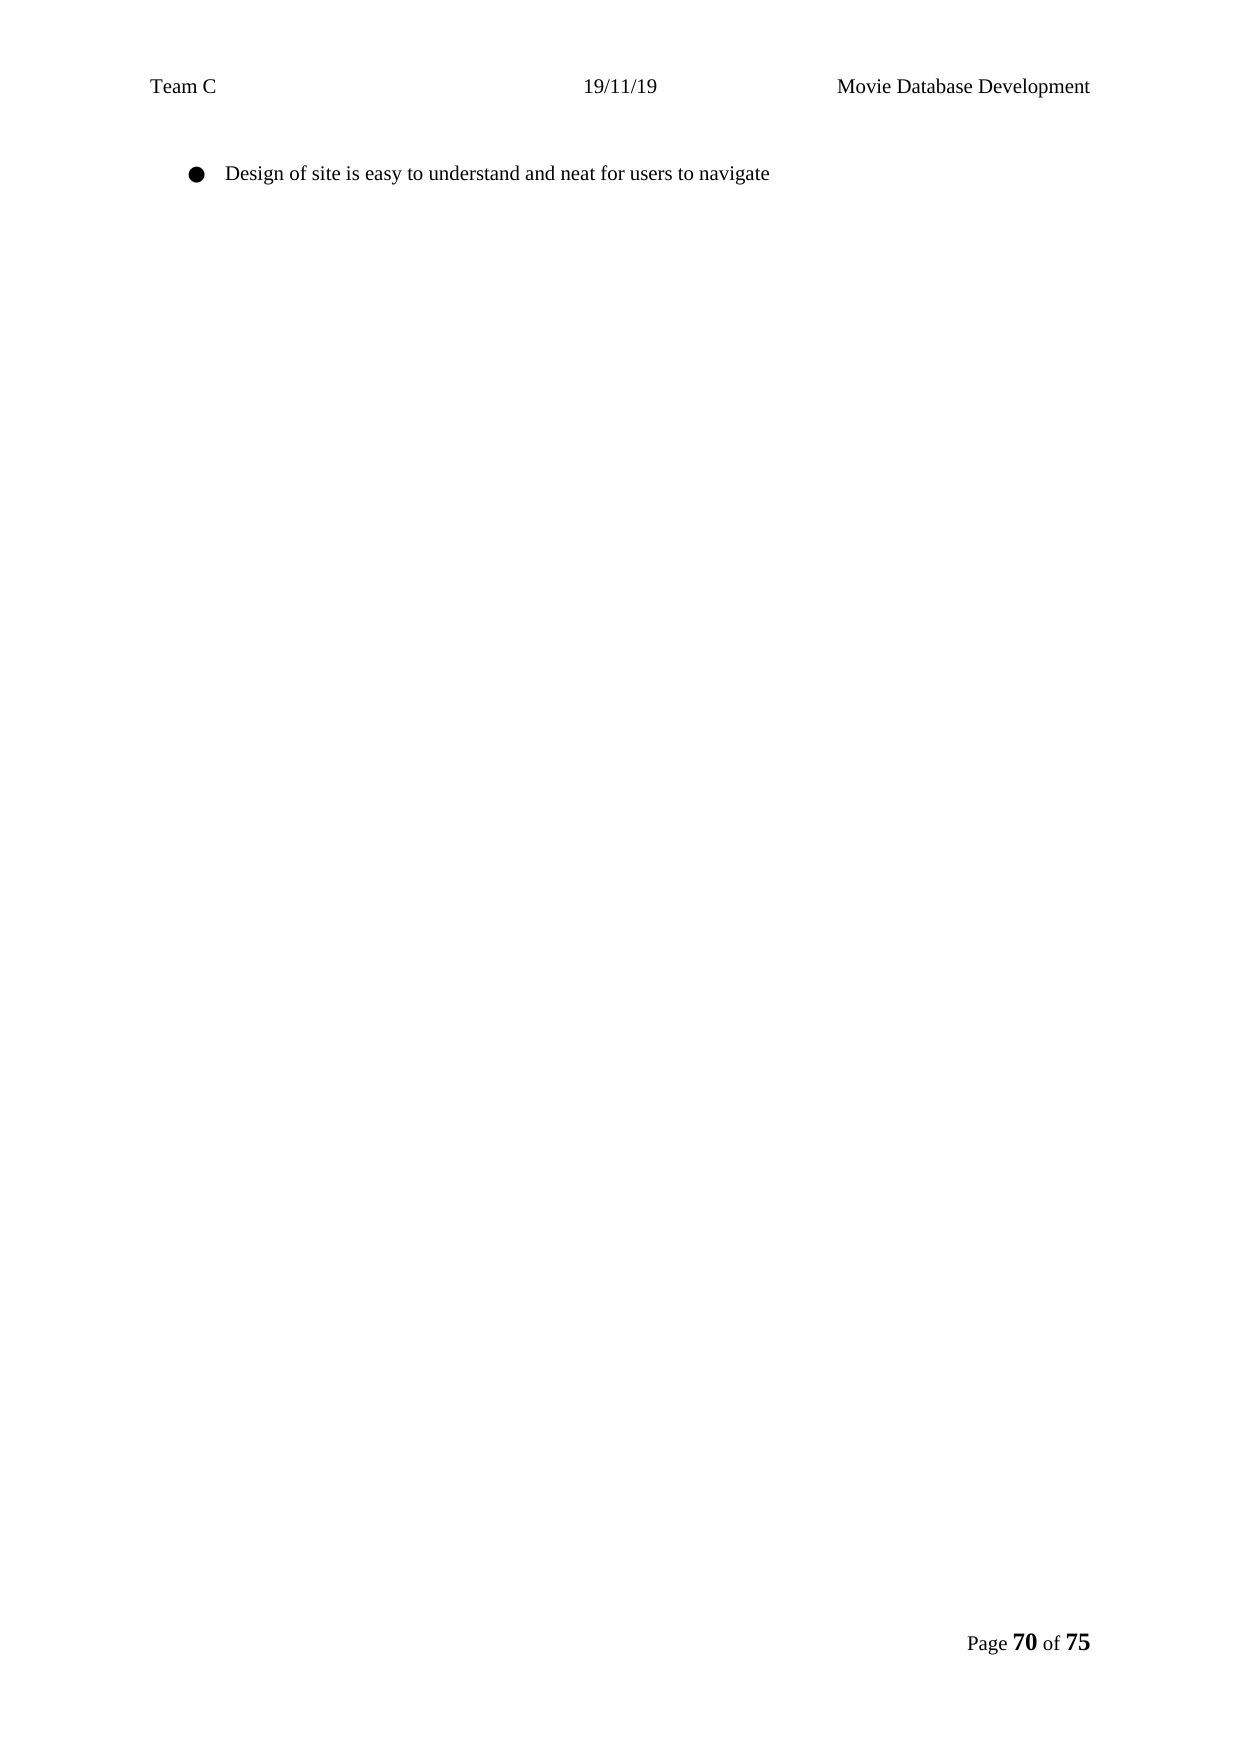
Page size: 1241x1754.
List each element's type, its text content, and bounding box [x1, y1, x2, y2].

list Design of site is easy to understand and neat for users to navigate [187, 150, 1090, 193]
